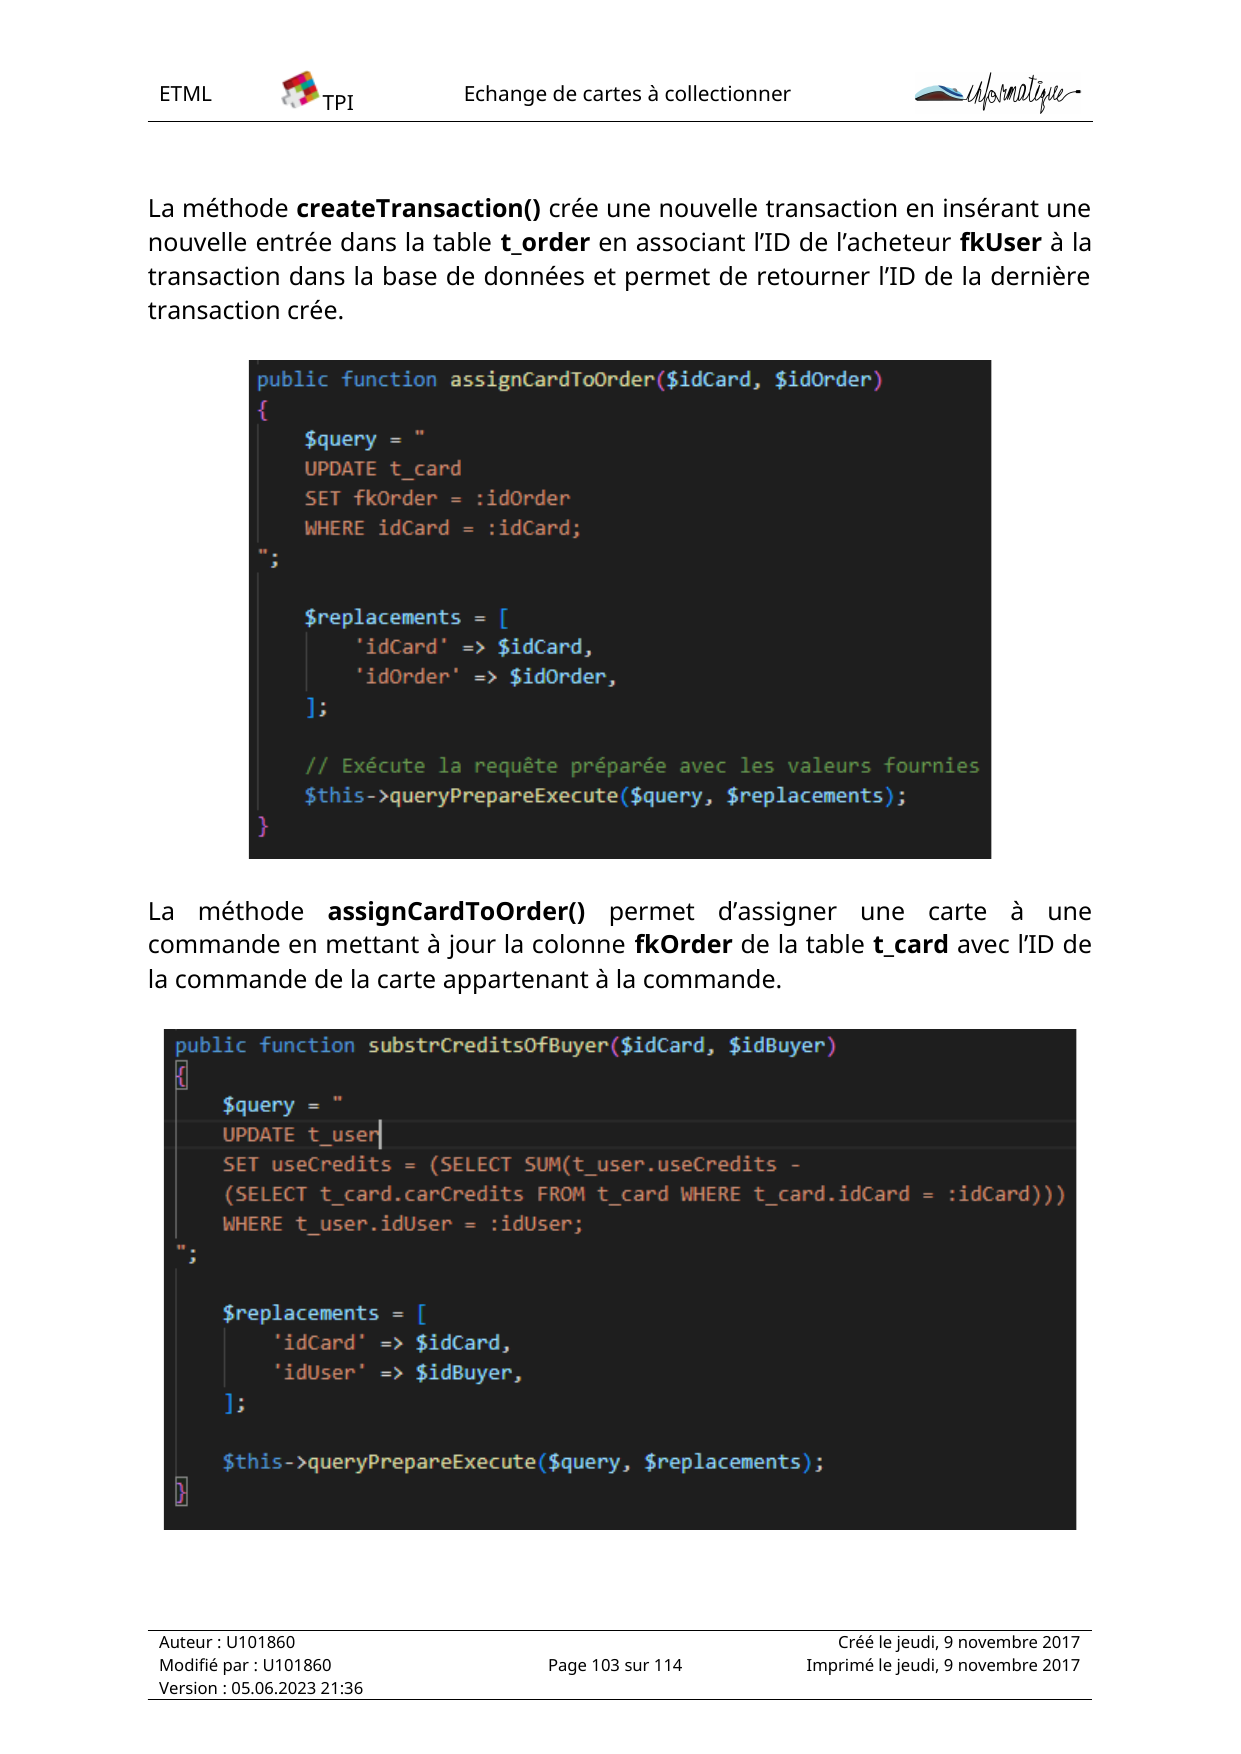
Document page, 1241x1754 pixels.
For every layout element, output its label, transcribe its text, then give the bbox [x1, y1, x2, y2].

picture [276, 69, 323, 111]
picture [248, 360, 992, 859]
text La méthode createTransaction() crée une nouvelle transaction en insérant une nouvelle entrée dans la table t_order en associant l’ID de l’acheteur fkUser à la transaction dans la base de données et permet de retourner l’ID de la dernière transaction crée. [148, 190, 1092, 327]
picture [163, 1029, 1077, 1530]
text La méthode assignCardToOrder() permet d’assigner une carte à une commande en mettant à jour la colonne fkOrder de la table t_card avec l’ID de la commande de la carte appartenant à la commande. [148, 893, 1092, 995]
